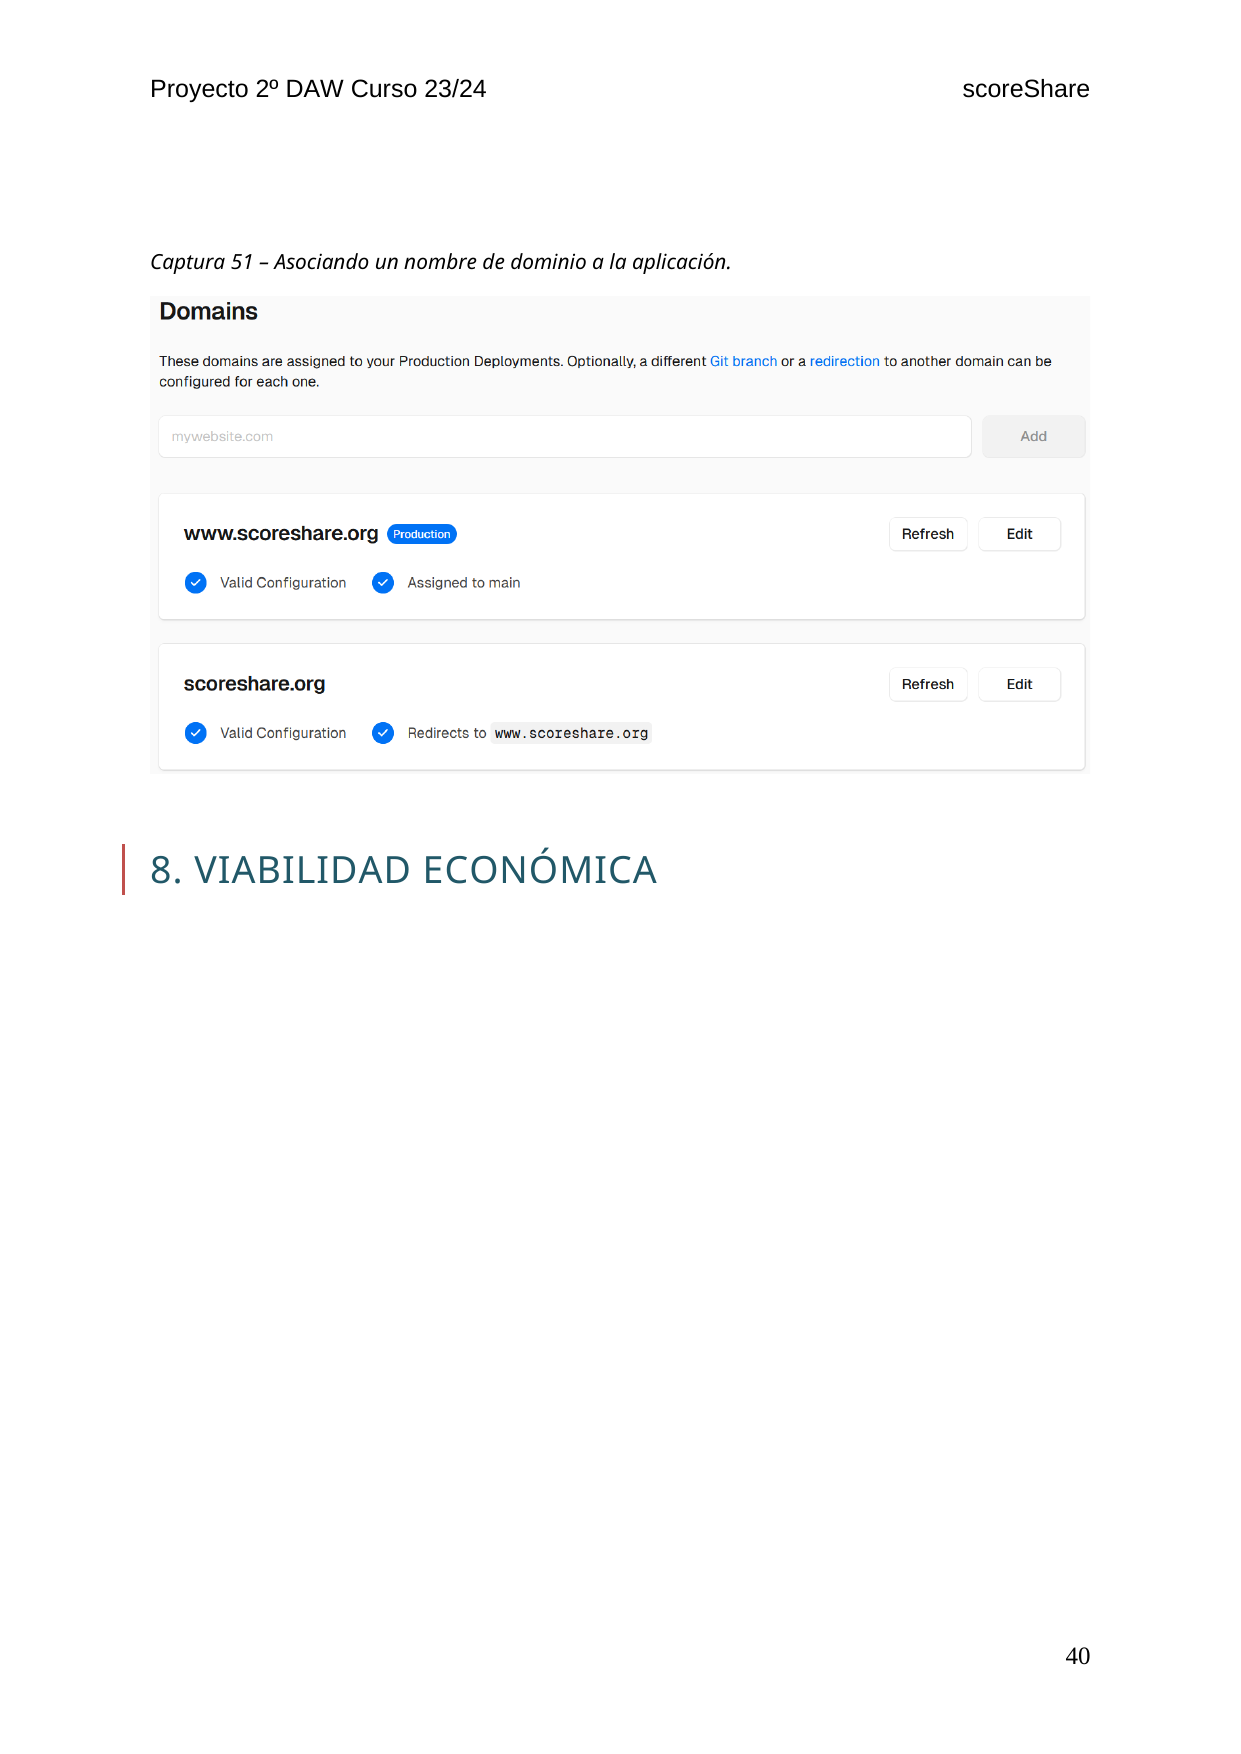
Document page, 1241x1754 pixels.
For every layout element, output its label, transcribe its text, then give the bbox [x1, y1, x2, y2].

subtitle 8. VIABILIDAD ECONÓMICA [125, 844, 1090, 895]
picture [150, 296, 1091, 774]
